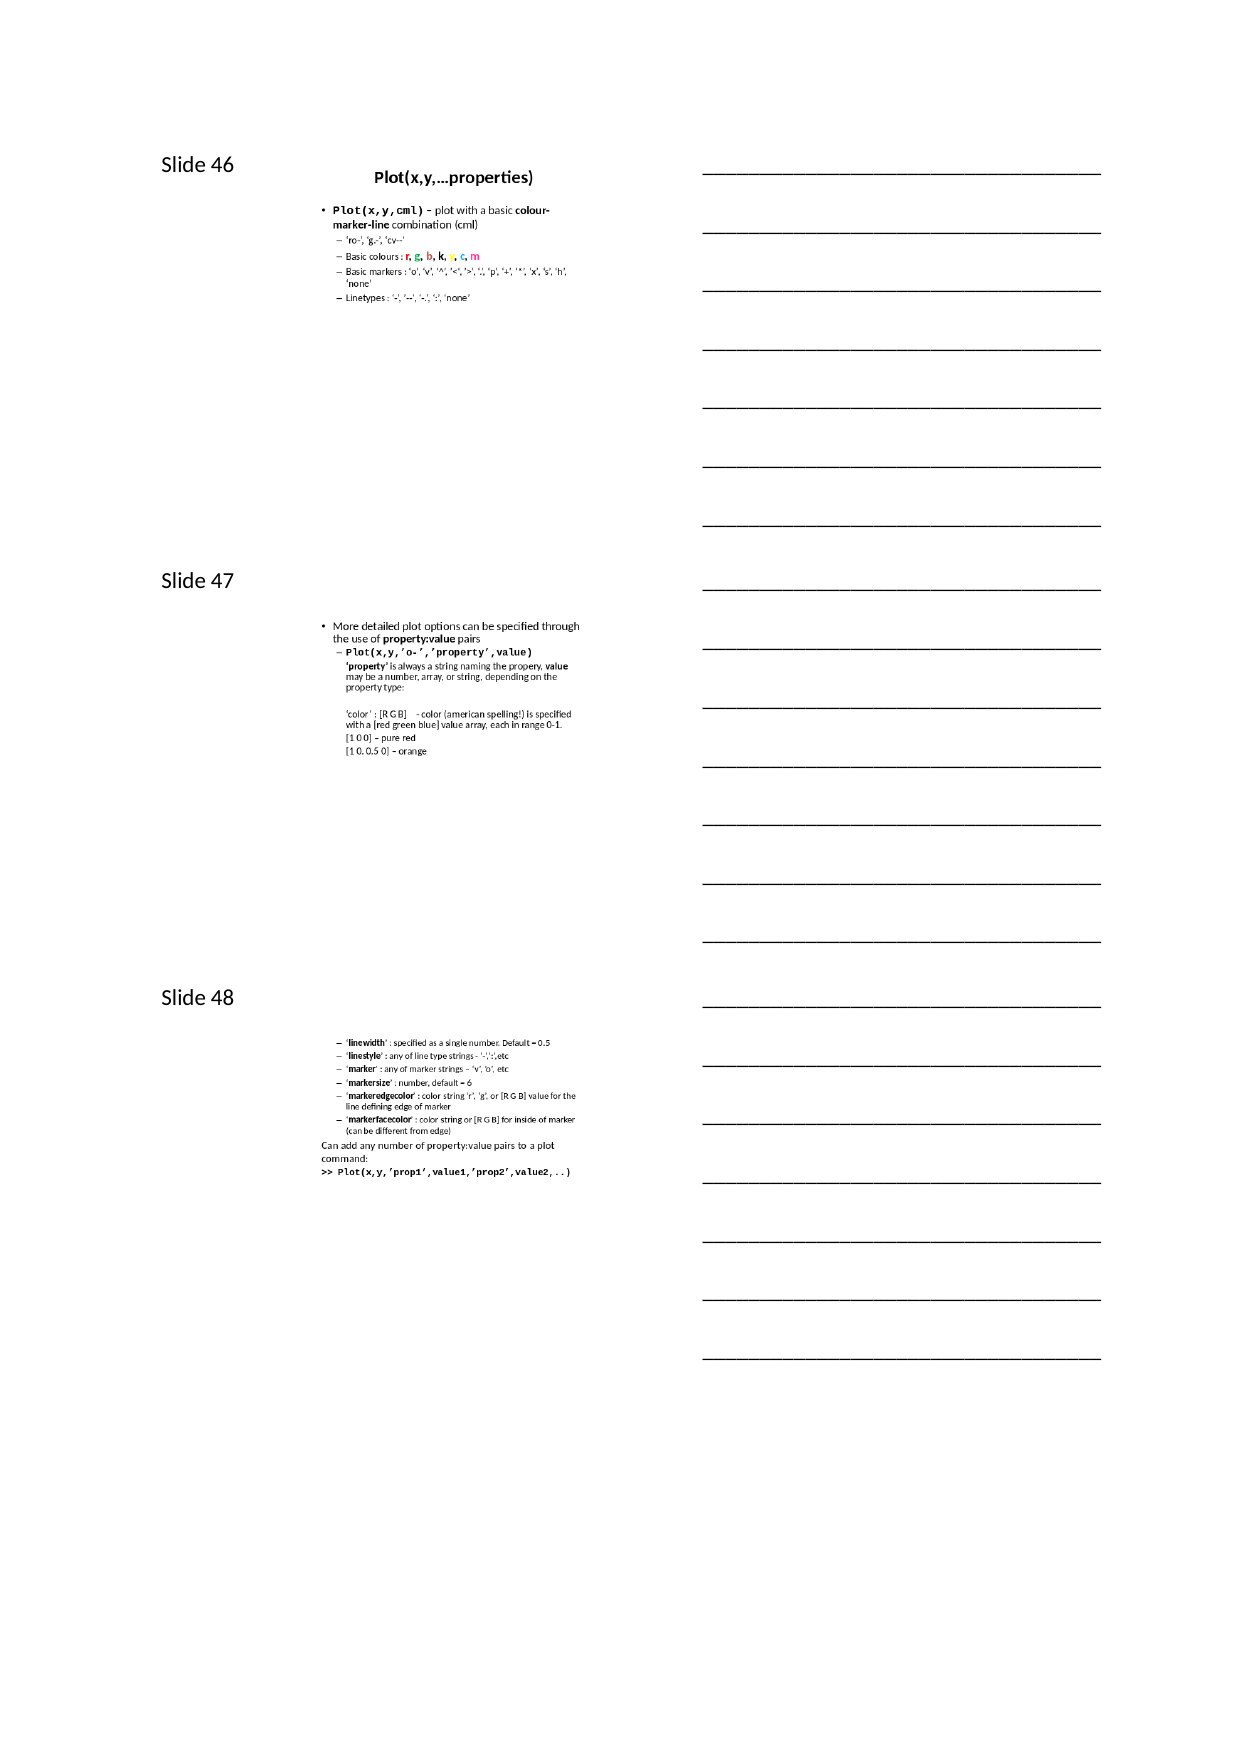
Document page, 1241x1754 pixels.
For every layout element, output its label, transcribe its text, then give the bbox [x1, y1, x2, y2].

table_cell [691, 983, 1160, 1400]
table_cell [293, 983, 691, 1400]
table_cell Slide 48 [150, 983, 292, 1400]
table_cell [293, 150, 691, 567]
table_cell [293, 567, 691, 983]
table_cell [691, 150, 1160, 567]
table_cell Slide 46 [150, 150, 292, 567]
table_cell Slide 47 [150, 567, 292, 983]
